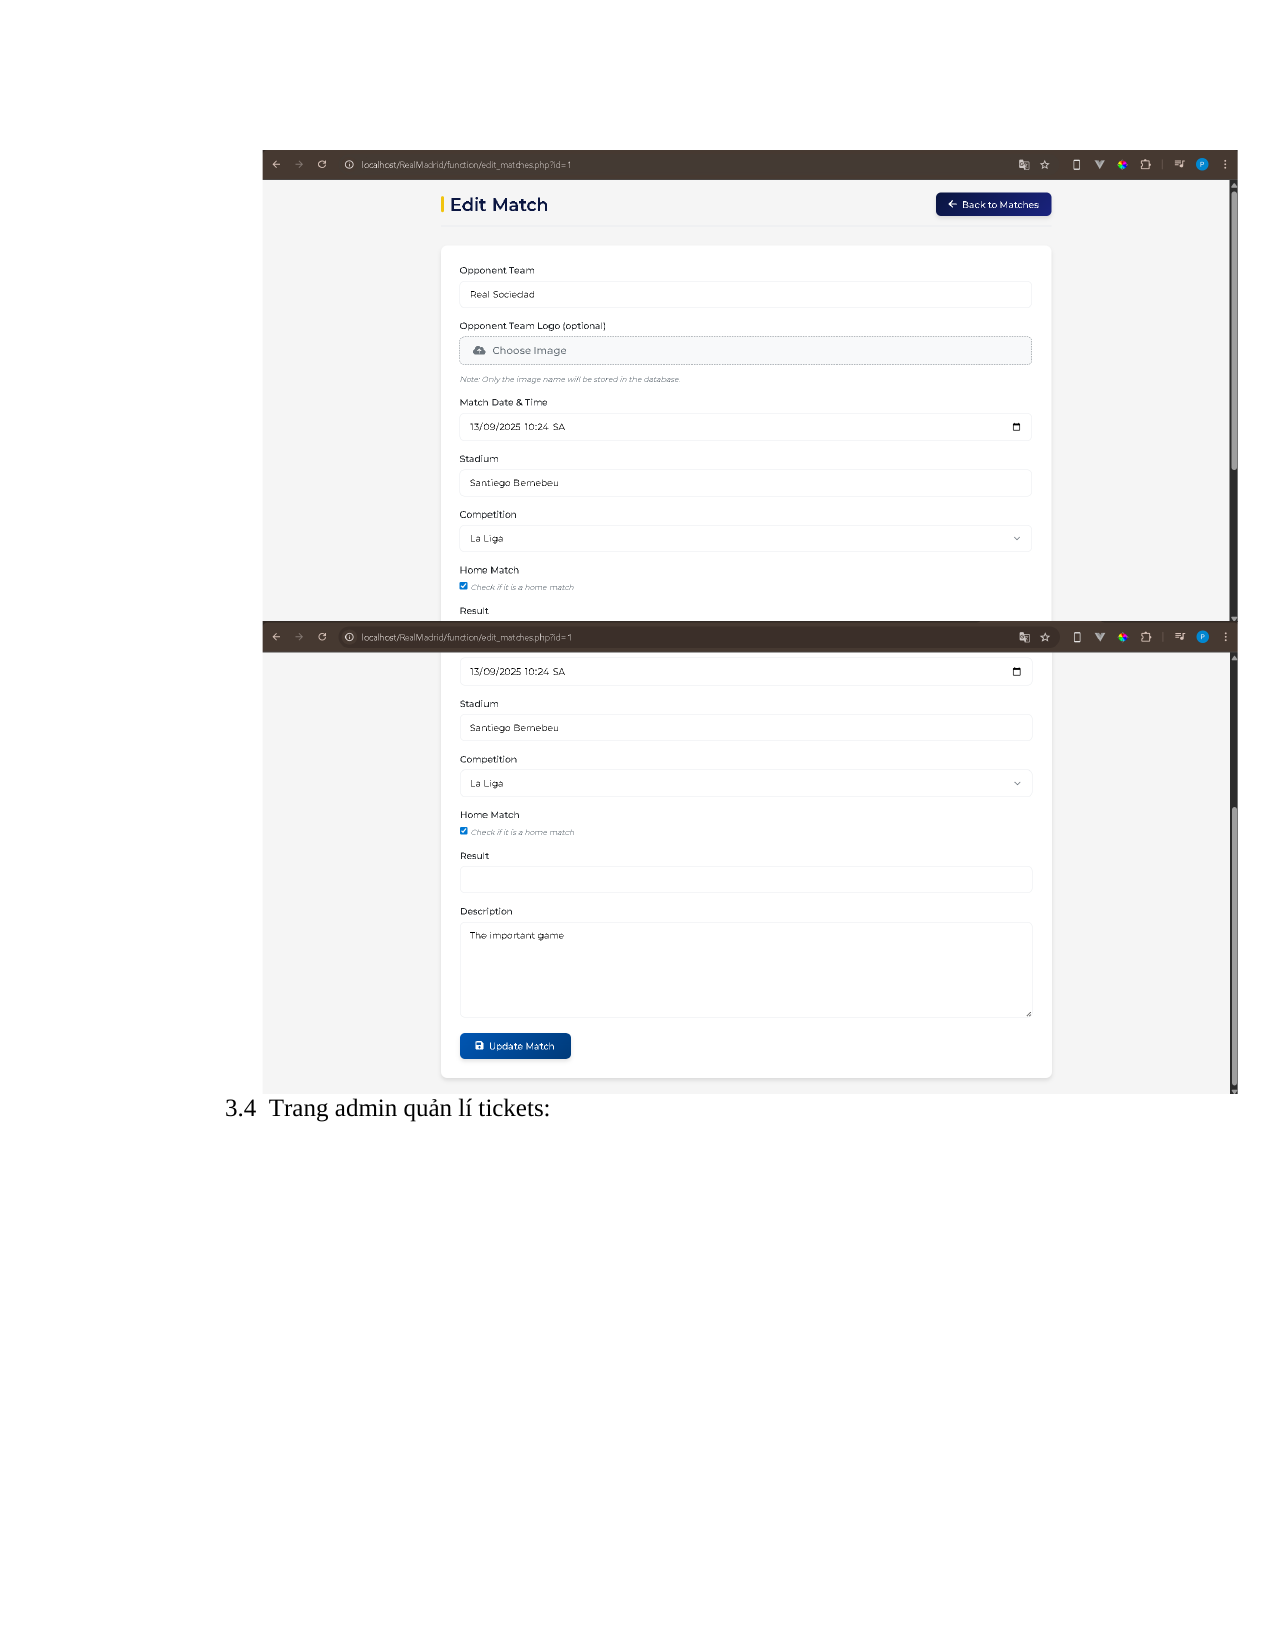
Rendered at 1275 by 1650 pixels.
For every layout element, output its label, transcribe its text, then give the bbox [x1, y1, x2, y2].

list Trang admin quản lí tickets: [225, 1093, 1125, 1122]
picture [262, 150, 1238, 1094]
